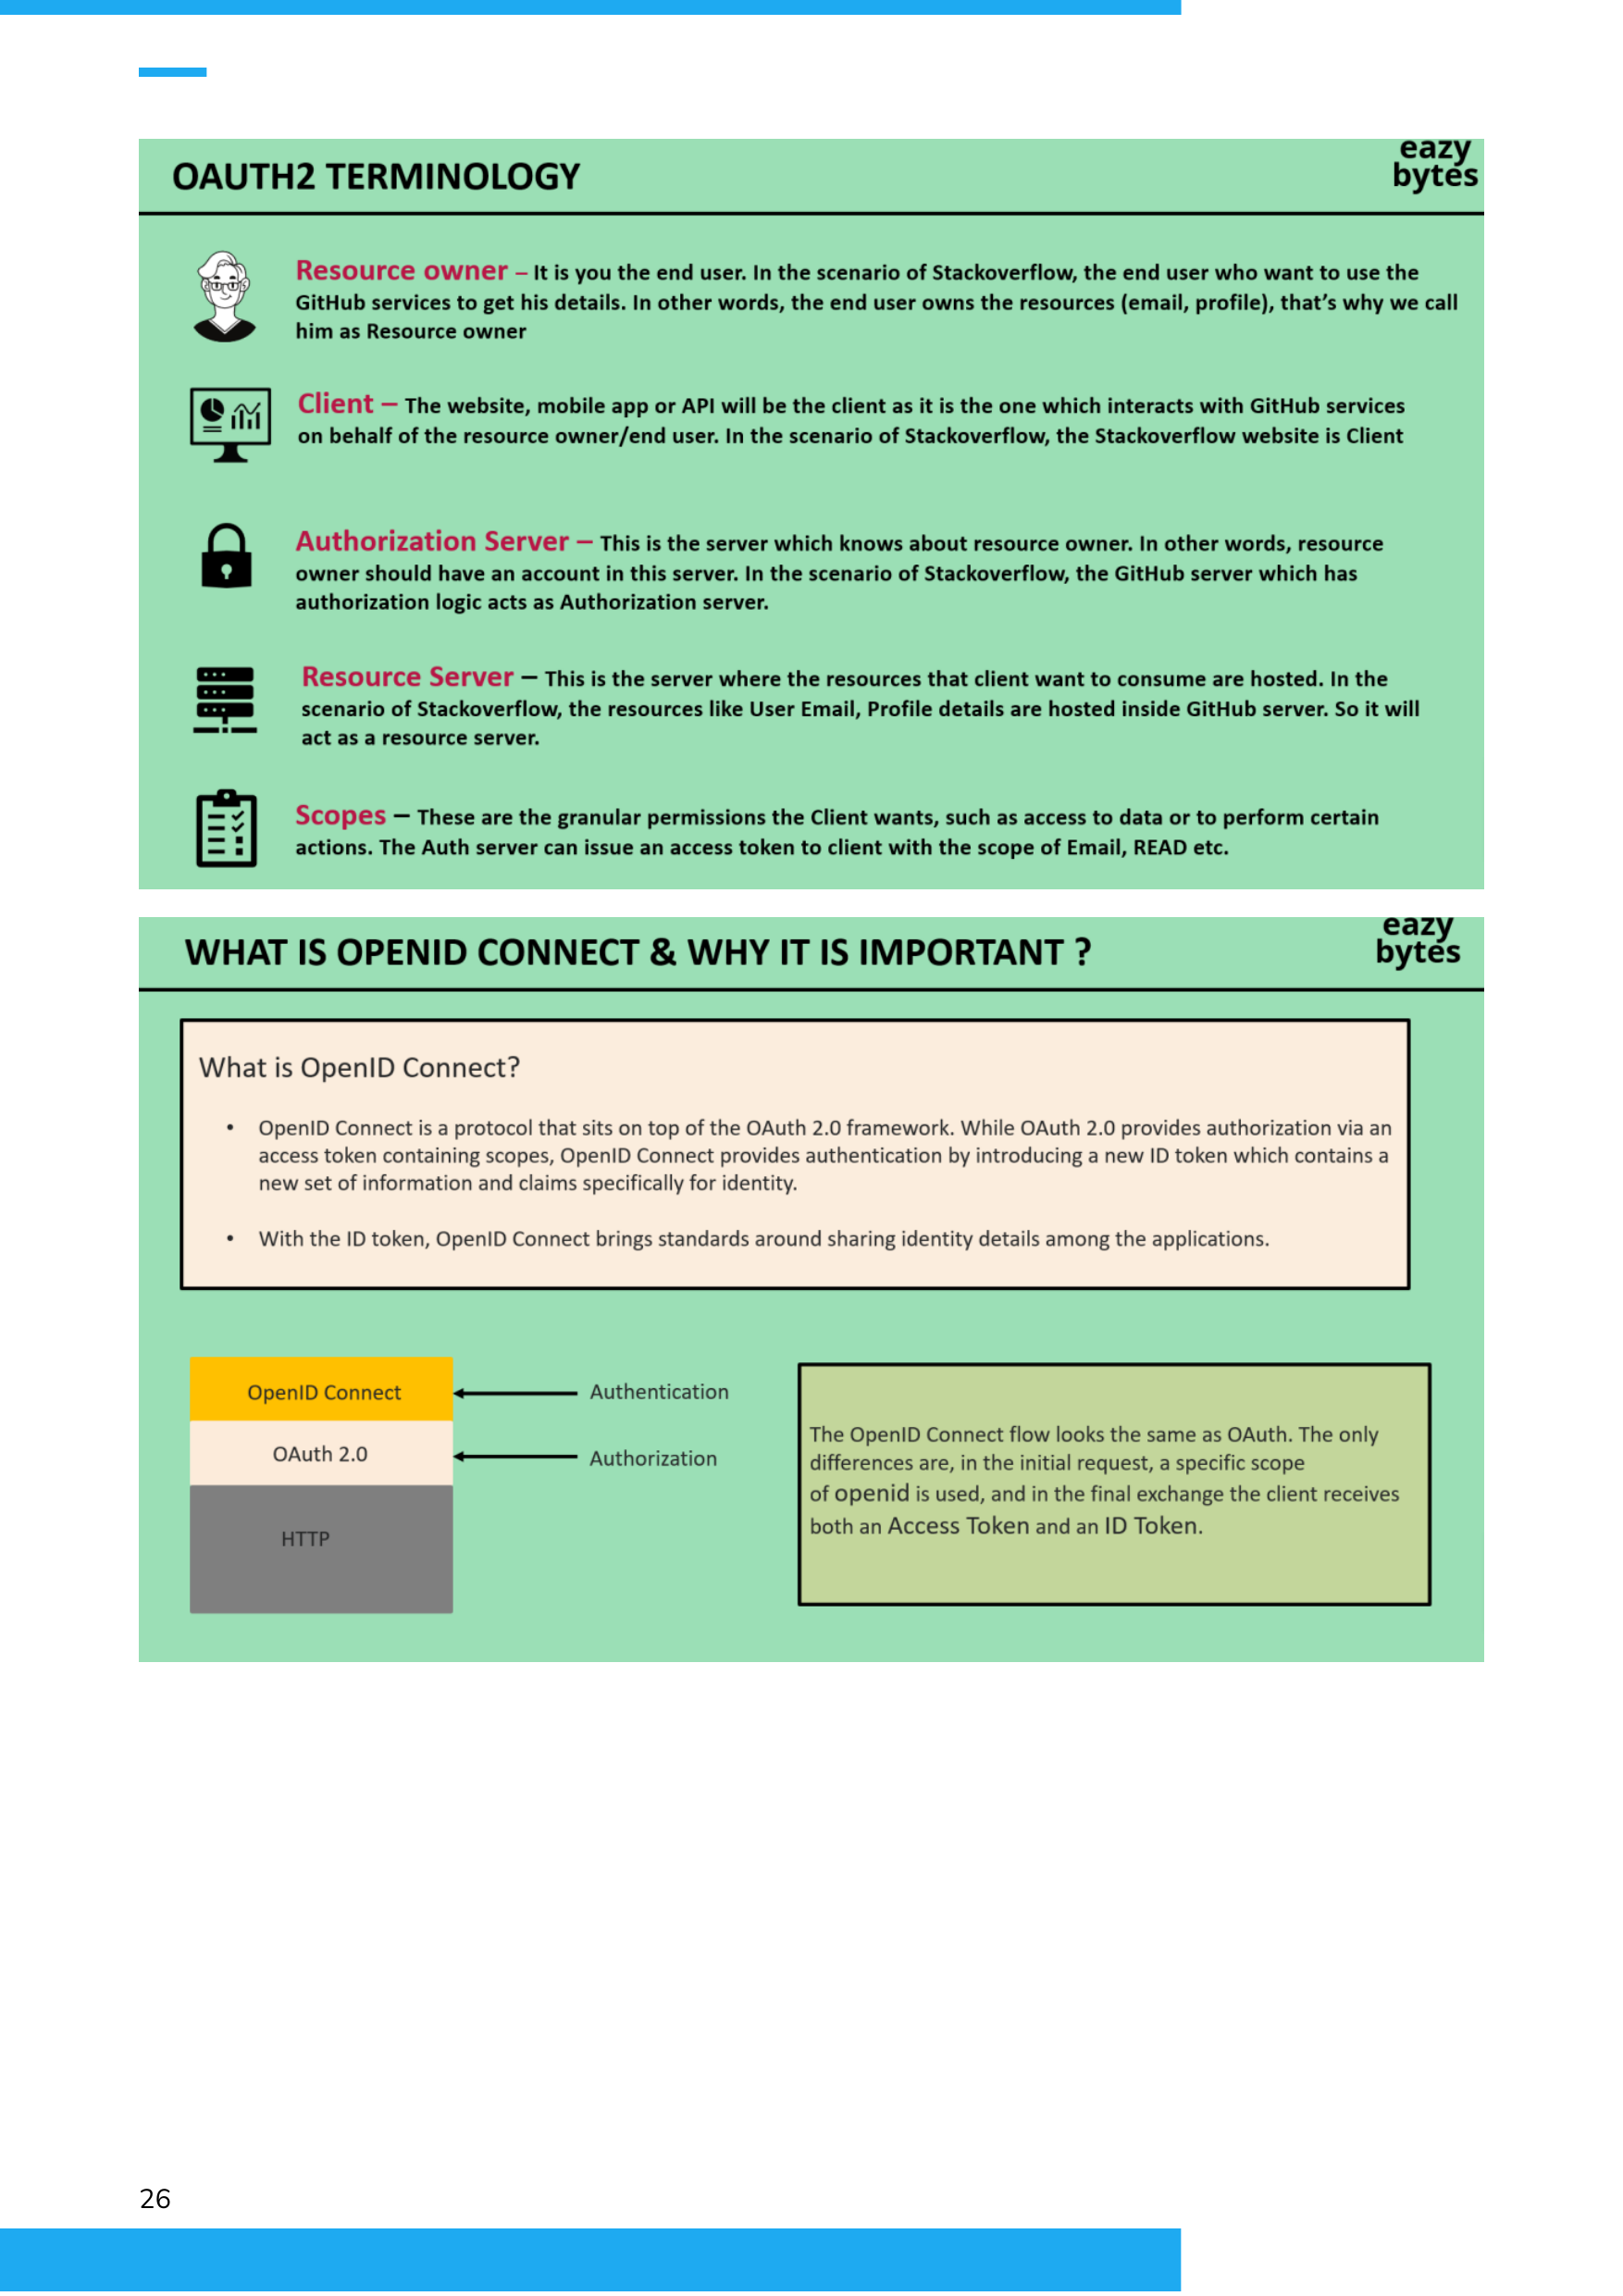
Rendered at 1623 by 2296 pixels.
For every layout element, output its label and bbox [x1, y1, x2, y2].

picture [139, 139, 1484, 889]
picture [0, 0, 1182, 15]
picture [139, 68, 207, 77]
picture [139, 917, 1484, 1662]
picture [0, 2228, 1182, 2291]
